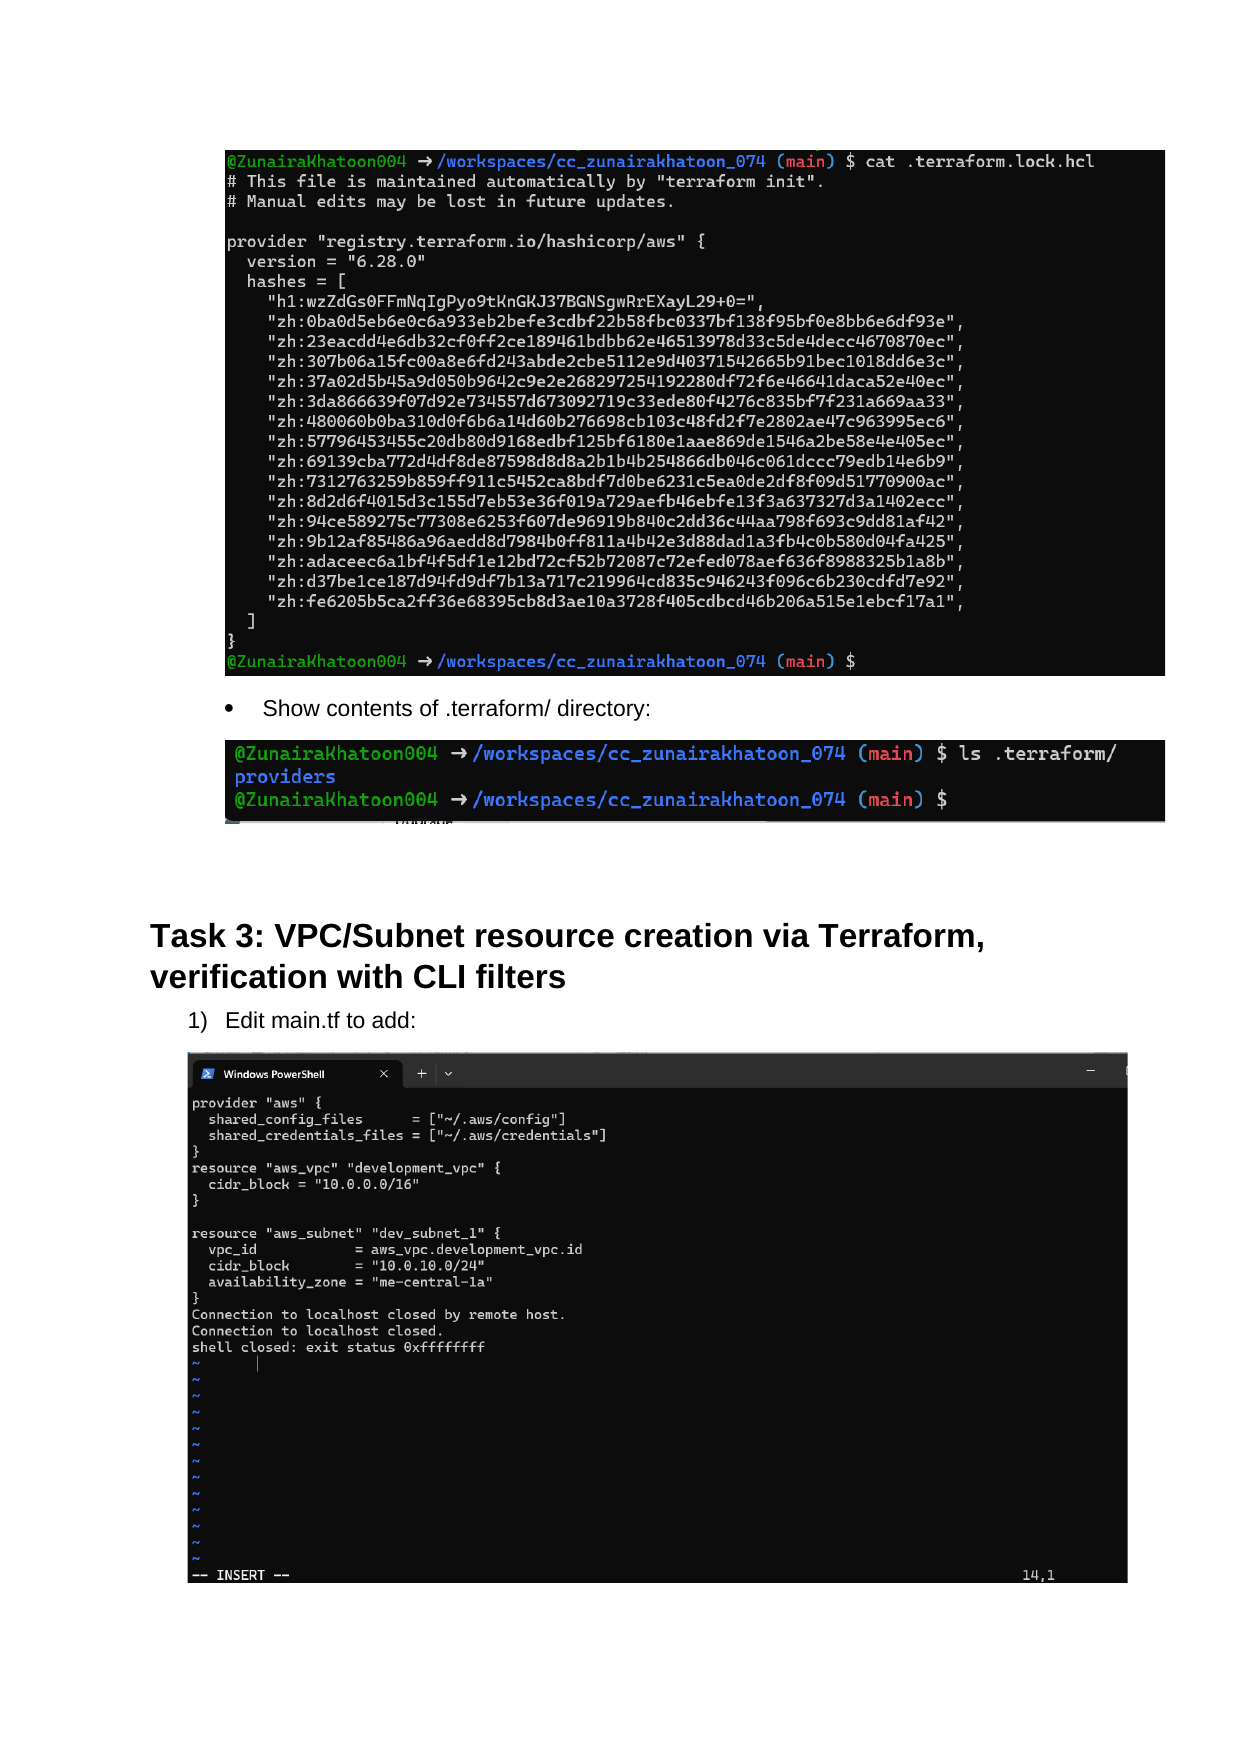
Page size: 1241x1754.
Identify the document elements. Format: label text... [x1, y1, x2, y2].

list Edit main.tf to add: [187, 1007, 1090, 1033]
picture [225, 150, 1166, 676]
subtitle Task 3: VPC/Subnet resource creation via Terraform, verification with CLI filters [150, 916, 1090, 996]
picture [225, 740, 1166, 824]
list Show contents of .terraform/ directory: [225, 695, 1090, 721]
picture [187, 1052, 1128, 1583]
